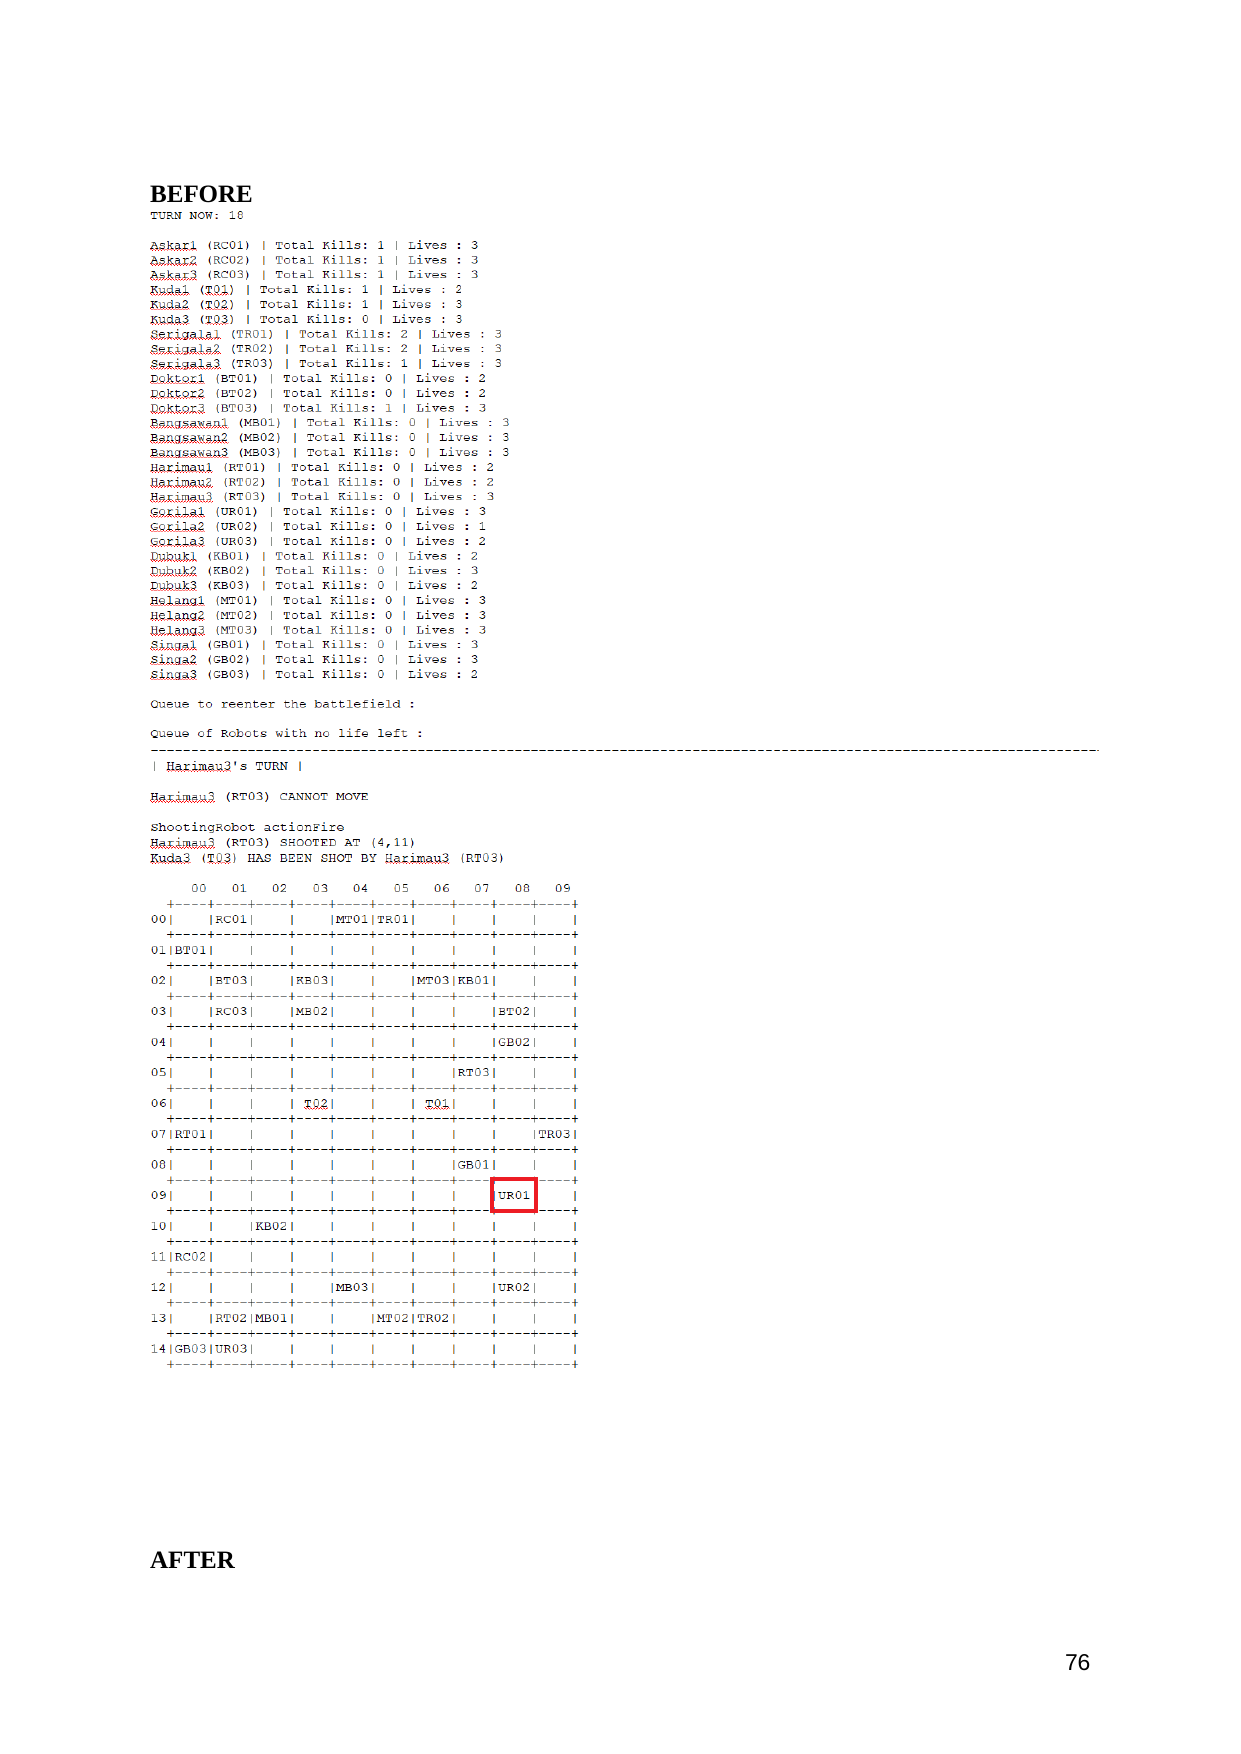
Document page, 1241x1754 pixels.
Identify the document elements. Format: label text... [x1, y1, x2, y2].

text BEFORE [150, 179, 1090, 207]
picture [150, 207, 1099, 1402]
text AFTER [150, 1546, 1090, 1574]
